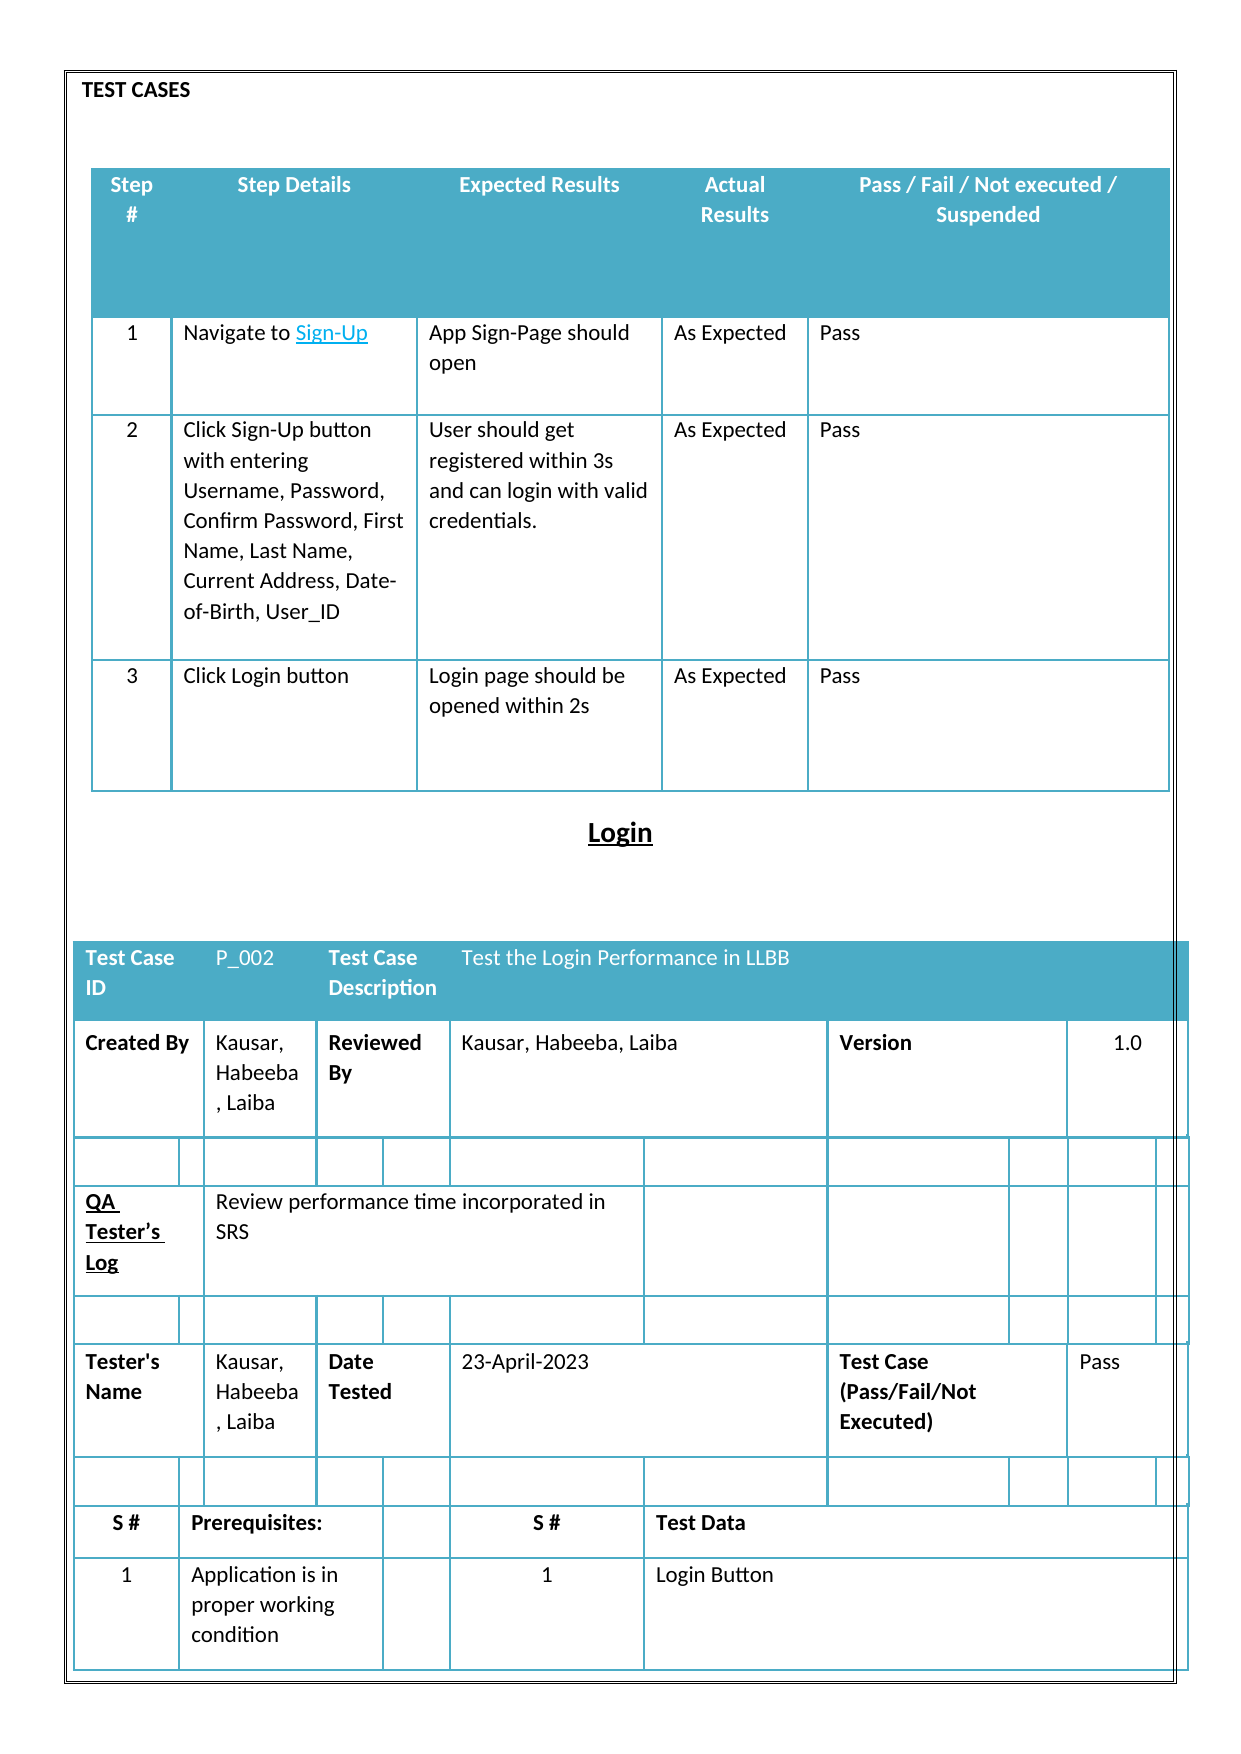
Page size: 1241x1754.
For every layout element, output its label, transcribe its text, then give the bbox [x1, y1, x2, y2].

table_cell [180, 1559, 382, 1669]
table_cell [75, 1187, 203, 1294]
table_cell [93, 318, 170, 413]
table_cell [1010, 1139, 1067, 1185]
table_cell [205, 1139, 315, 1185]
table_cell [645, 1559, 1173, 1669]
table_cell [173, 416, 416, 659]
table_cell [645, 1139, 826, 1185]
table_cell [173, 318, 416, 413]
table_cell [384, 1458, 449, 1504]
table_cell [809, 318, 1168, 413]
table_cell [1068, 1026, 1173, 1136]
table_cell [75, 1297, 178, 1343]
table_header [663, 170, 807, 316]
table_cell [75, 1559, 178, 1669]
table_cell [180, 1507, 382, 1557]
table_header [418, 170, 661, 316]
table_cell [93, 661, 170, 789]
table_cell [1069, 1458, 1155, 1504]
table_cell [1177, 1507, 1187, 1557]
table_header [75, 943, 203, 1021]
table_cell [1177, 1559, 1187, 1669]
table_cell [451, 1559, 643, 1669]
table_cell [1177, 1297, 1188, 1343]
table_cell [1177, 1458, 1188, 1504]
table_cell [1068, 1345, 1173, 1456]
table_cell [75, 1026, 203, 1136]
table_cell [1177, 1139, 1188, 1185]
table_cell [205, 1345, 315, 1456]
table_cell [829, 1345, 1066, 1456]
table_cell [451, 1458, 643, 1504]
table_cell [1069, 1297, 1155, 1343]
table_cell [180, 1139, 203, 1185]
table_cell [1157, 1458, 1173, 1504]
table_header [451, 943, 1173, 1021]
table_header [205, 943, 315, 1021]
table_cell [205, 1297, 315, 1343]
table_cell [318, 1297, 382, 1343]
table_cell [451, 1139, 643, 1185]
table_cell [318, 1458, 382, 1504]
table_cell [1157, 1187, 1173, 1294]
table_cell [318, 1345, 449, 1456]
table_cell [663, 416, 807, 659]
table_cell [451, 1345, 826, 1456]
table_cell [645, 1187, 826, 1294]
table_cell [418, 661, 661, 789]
text Login [75, 181, 1165, 850]
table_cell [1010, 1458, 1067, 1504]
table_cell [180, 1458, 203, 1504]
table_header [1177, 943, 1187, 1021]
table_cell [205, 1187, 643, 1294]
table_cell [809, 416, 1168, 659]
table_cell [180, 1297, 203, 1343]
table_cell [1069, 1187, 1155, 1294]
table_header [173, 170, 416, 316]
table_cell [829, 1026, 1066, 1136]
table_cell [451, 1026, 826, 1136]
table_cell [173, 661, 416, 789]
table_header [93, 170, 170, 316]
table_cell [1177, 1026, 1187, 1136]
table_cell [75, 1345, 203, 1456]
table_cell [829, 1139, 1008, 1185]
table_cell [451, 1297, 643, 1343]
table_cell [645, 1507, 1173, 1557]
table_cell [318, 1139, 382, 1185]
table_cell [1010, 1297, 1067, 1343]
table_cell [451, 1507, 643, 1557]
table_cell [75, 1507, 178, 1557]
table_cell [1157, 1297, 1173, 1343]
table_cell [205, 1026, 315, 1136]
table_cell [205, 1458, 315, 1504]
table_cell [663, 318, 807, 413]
text TEST CASES [75, 75, 1165, 103]
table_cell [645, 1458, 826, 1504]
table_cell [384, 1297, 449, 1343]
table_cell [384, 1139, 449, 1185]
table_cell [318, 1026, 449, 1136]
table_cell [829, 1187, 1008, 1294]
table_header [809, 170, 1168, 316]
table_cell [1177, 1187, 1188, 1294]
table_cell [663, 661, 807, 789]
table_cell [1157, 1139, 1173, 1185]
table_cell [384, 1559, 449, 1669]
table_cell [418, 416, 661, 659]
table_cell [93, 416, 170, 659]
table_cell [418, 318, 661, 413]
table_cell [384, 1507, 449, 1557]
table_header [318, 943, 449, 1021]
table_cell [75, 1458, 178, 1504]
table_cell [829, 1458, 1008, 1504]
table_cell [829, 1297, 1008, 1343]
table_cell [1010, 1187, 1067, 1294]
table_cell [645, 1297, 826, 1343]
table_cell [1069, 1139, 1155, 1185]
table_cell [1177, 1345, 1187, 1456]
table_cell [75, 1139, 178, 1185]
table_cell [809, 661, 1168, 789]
